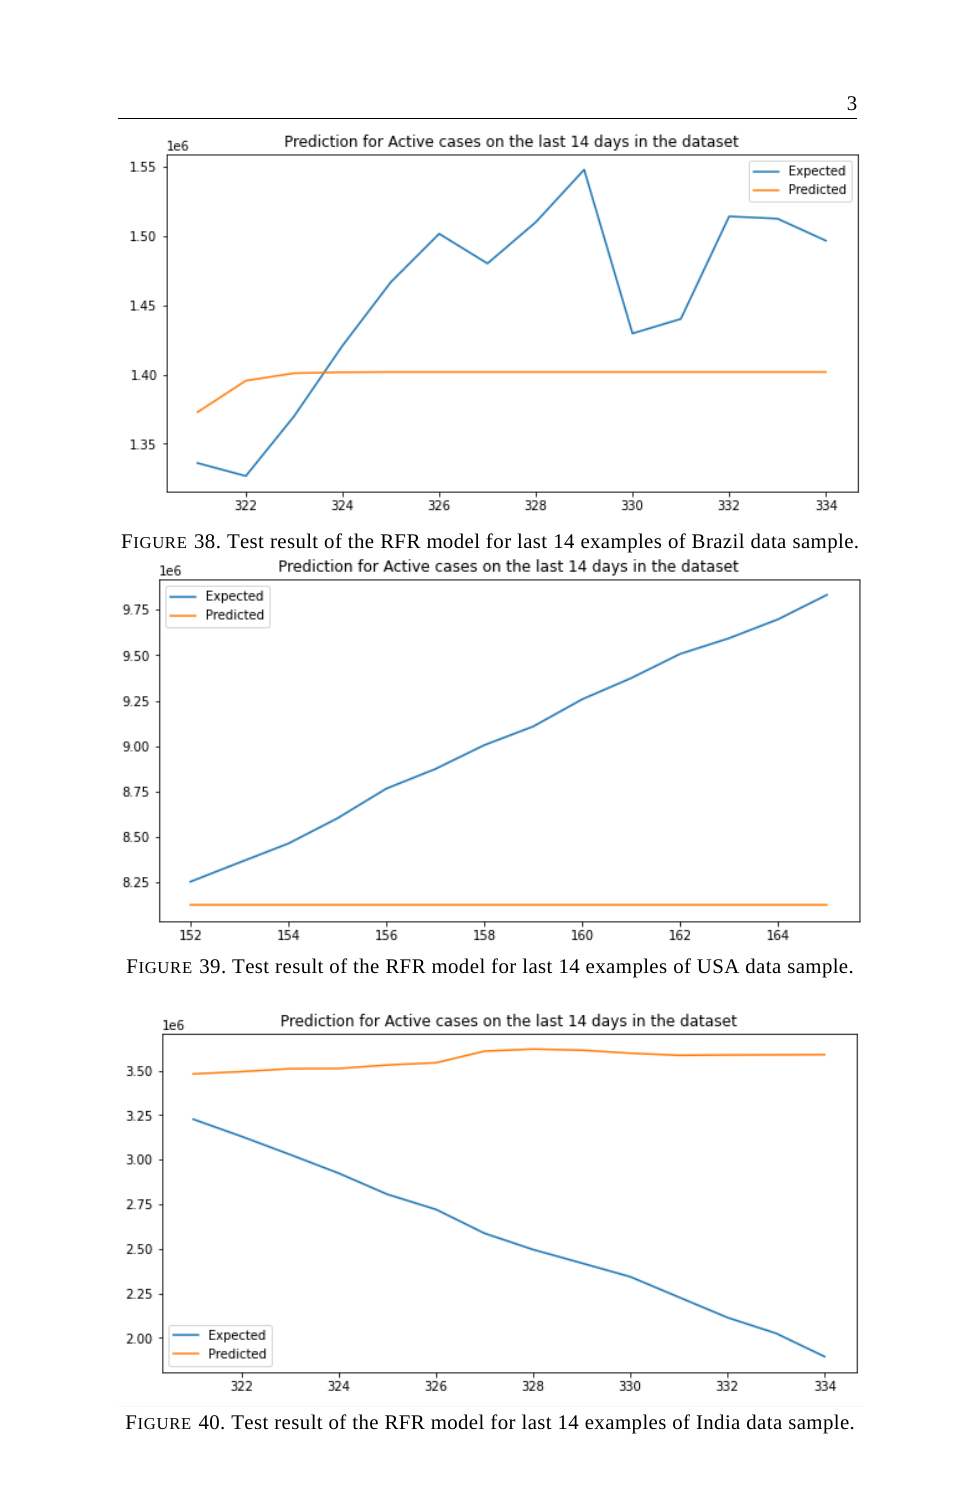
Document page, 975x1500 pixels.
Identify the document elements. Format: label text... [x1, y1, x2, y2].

picture [121, 129, 860, 525]
picture [117, 556, 864, 951]
text FIGURE 39. Test result of the RFR model for last 14 examples of USA data sample. [106, 954, 875, 978]
text FIGURE 40. Test result of the RFR model for last 14 examples of India data sample. [106, 1410, 875, 1434]
picture [118, 1009, 864, 1407]
text FIGURE 38. Test result of the RFR model for last 14 examples of Brazil data sample. [106, 529, 875, 553]
